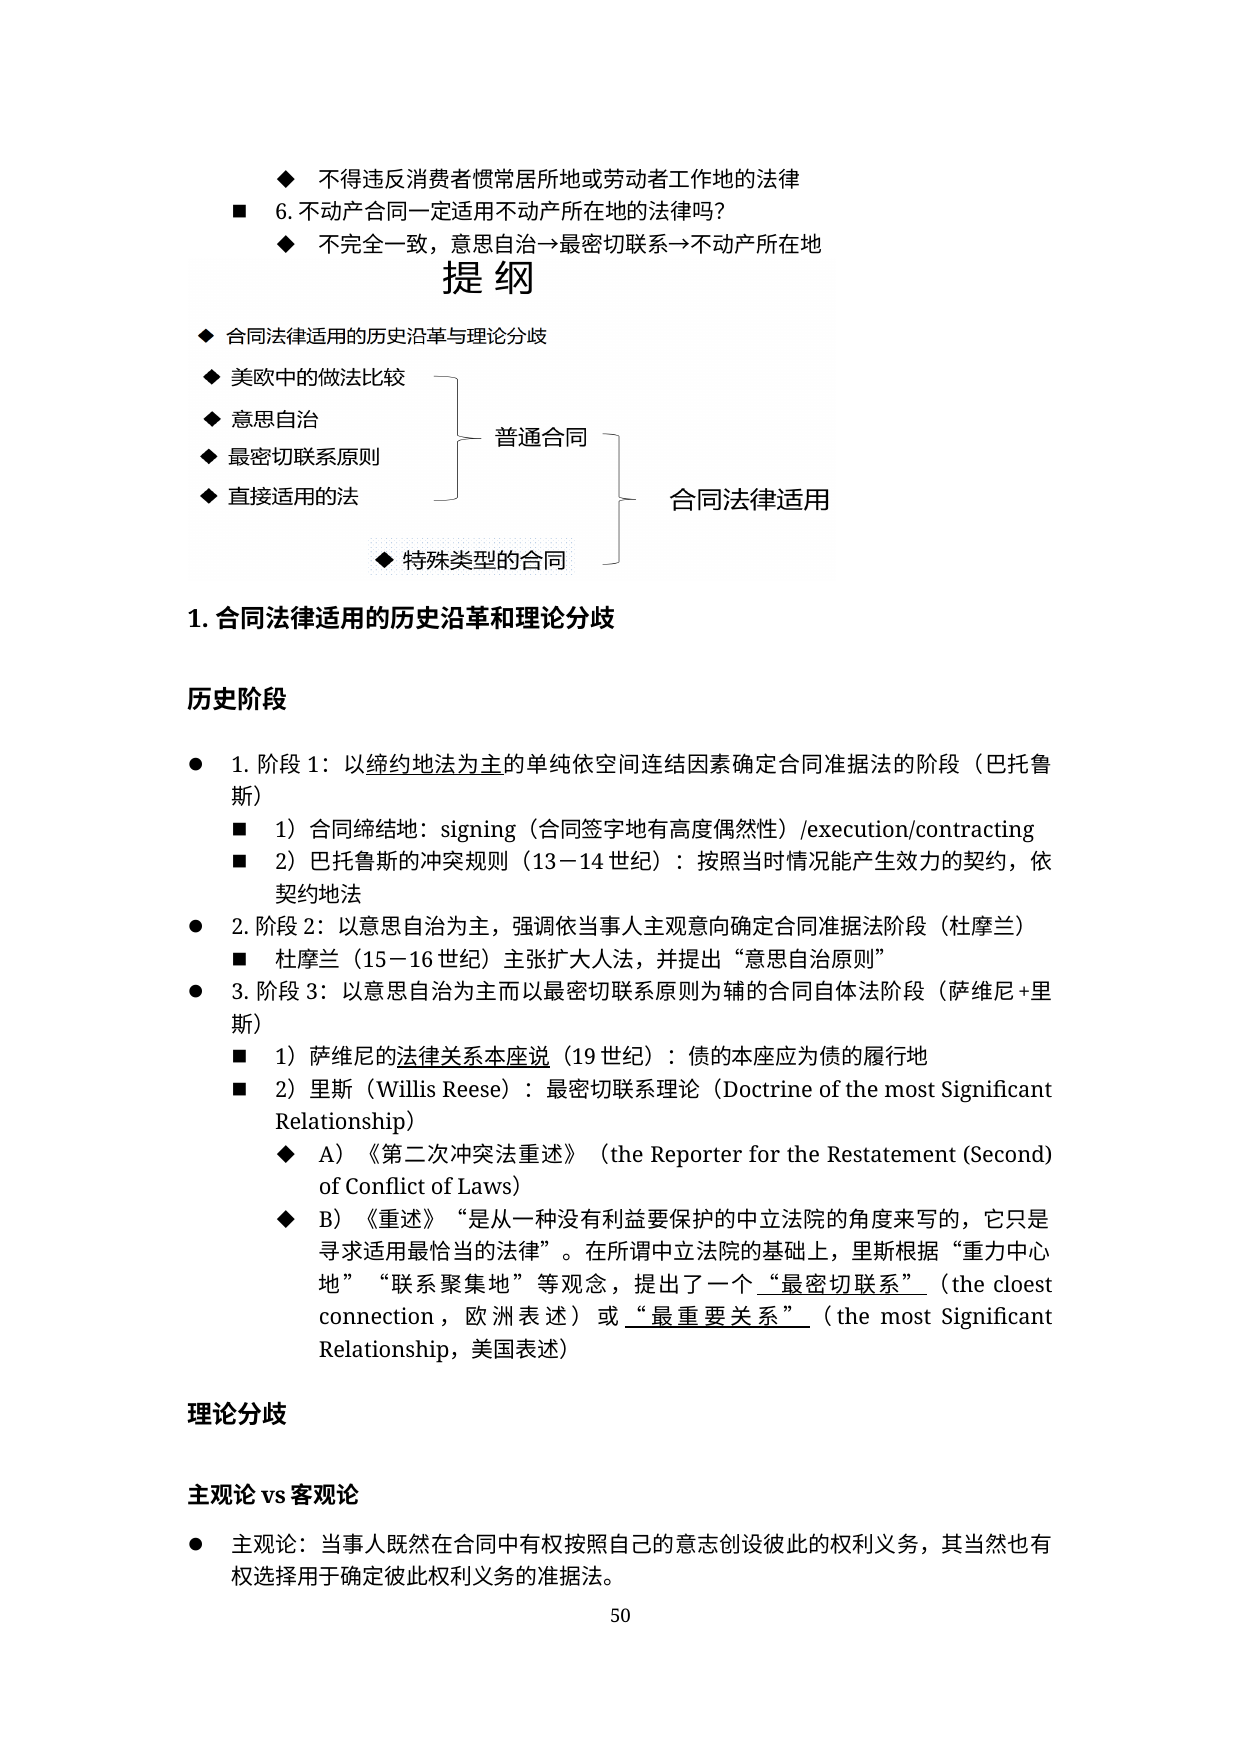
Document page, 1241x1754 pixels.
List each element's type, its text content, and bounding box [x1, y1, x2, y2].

list 3. 阶段3：以意思自治为主而以最密切联系原则为辅的合同自体法阶段（萨维尼+里斯） [187, 974, 1053, 1039]
subtitle 主观论vs客观论 [187, 1461, 1053, 1526]
picture [187, 258, 837, 581]
subtitle 历史阶段 [187, 665, 1053, 730]
list 不得违反消费者惯常居所地或劳动者工作地的法律 [275, 161, 1053, 194]
list B）《重述》“是从一种没有利益要保护的中立法院的角度来写的，它只是寻求适用最恰当的法律”。在所谓中立法院的基础上，里斯根据“重力中心地”“联系聚集地”等观念，提出了一个“最密切联系”（the cloest connection，欧洲表述）或“最重要关系”（the most Significant Relationship，美国表述） [275, 1201, 1053, 1364]
list 1）萨维尼的法律关系本座说（19世纪）：债的本座应为债的履行地 [231, 1039, 1053, 1071]
list 2）里斯（Willis Reese）：最密切联系理论（Doctrine of the most Significant Relationship） [231, 1071, 1053, 1136]
list 1）合同缔结地：signing（合同签字地有高度偶然性）/execution/contracting [231, 811, 1053, 844]
list A）《第二次冲突法重述》（the Reporter for the Restatement (Second) of Conflict of Laws） [275, 1136, 1053, 1201]
list 1. 阶段1：以缔约地法为主的单纯依空间连结因素确定合同准据法的阶段（巴托鲁斯） [187, 746, 1053, 811]
list 2. 阶段2：以意思自治为主，强调依当事人主观意向确定合同准据法阶段（杜摩兰） [187, 909, 1053, 941]
list 主观论：当事人既然在合同中有权按照自己的意志创设彼此的权利义务，其当然也有权选择用于确定彼此权利义务的准据法。 [187, 1526, 1053, 1591]
list 不完全一致，意思自治→最密切联系→不动产所在地 [275, 226, 1053, 259]
list 6. 不动产合同一定适用不动产所在地的法律吗？ [231, 194, 1053, 226]
subtitle 1. 合同法律适用的历史沿革和理论分歧 [187, 584, 1053, 649]
list 杜摩兰（15－16世纪）主张扩大人法，并提出“意思自治原则” [231, 941, 1053, 974]
subtitle 理论分歧 [187, 1380, 1053, 1445]
list 2）巴托鲁斯的冲突规则（13－14世纪）：按照当时情况能产生效力的契约，依契约地法 [231, 844, 1053, 909]
